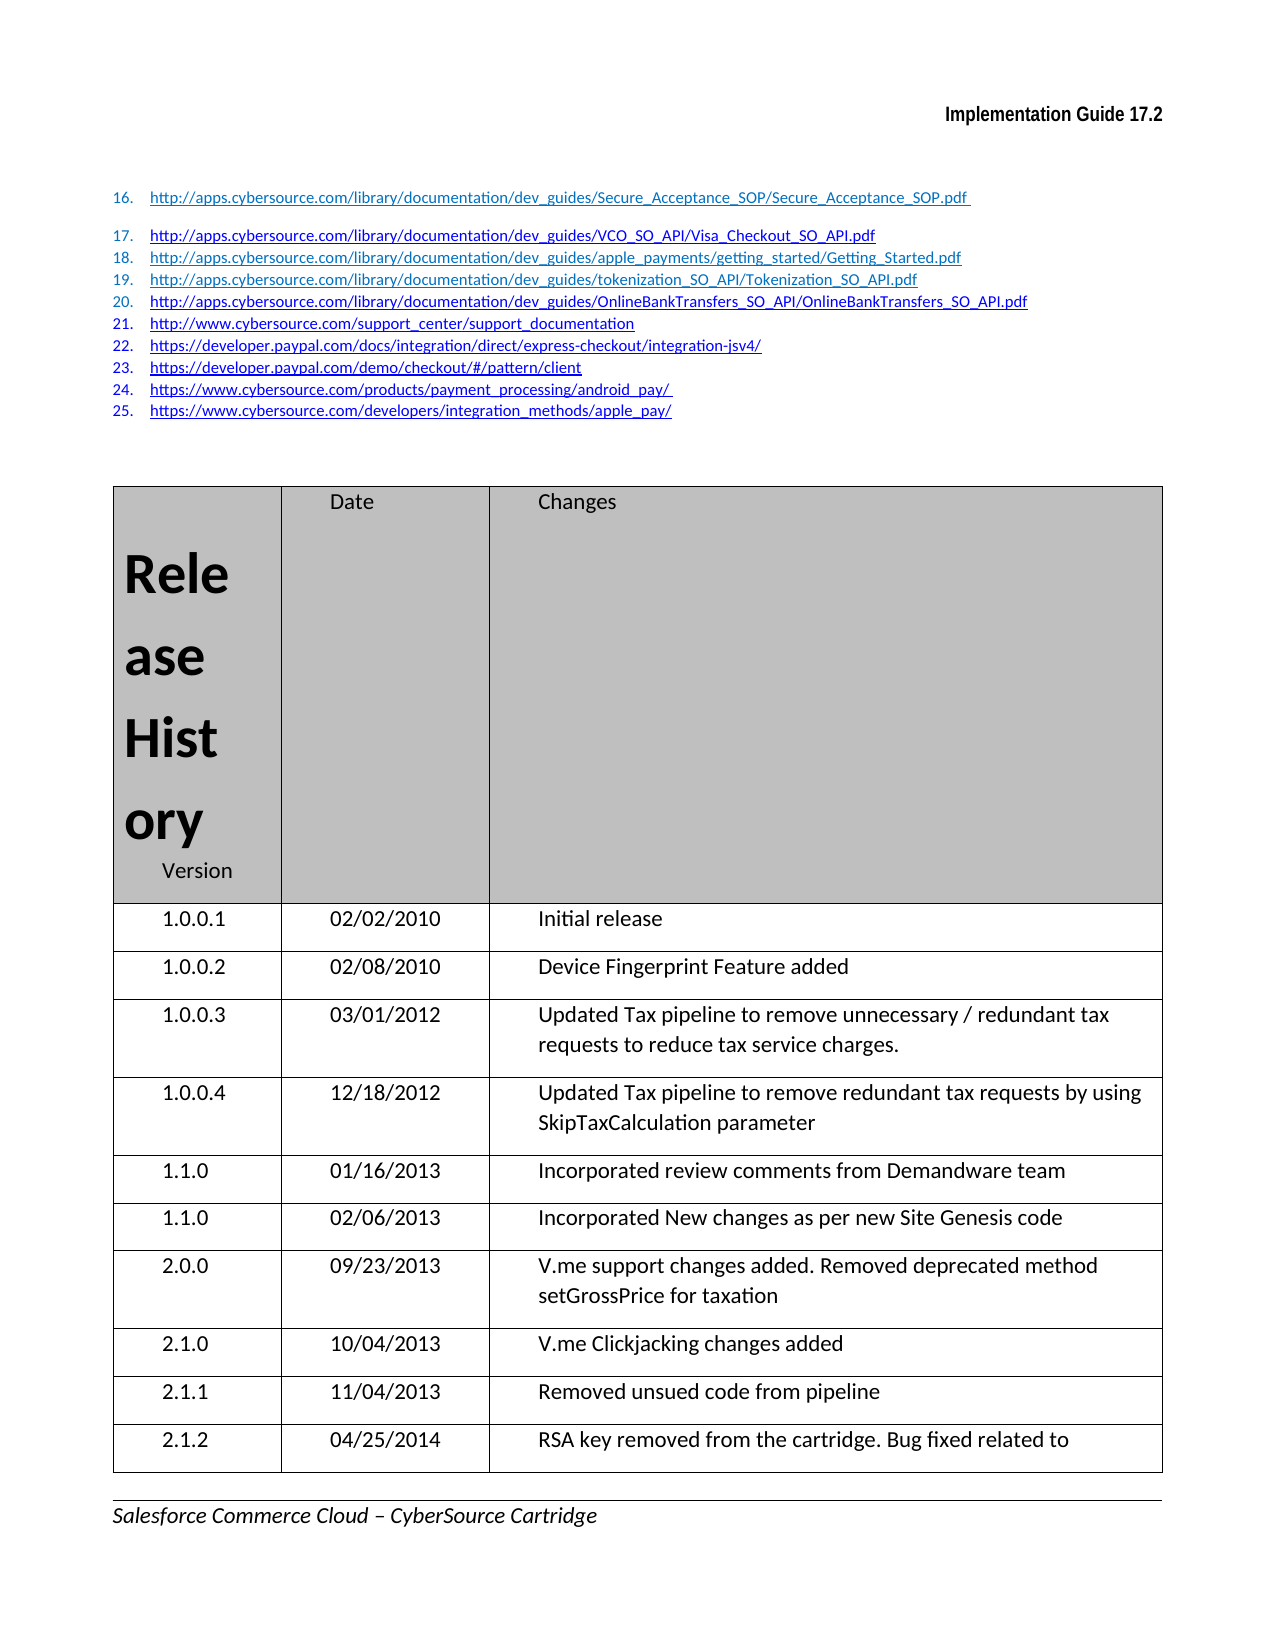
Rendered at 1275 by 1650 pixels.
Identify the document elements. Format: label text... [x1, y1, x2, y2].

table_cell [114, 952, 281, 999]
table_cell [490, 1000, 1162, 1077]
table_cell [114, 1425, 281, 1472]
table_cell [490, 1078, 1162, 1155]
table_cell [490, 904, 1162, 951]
subtitle Release History [124, 537, 232, 854]
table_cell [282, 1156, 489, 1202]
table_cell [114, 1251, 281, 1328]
list http://apps.cybersource.com/library/documentation/dev_guides/Secure_Acceptance_SOP/Secure_Acceptance_SOP.pdf [112, 187, 1162, 207]
list http://apps.cybersource.com/library/documentation/dev_guides/apple_payments/getting_started/Getting_Started.pdf [112, 247, 1162, 268]
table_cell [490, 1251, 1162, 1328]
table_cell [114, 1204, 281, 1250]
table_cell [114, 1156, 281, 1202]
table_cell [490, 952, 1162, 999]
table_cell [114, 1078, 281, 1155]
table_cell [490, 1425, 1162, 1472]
list http://apps.cybersource.com/library/documentation/dev_guides/tokenization_SO_API/Tokenization_SO_API.pdf [112, 269, 1162, 290]
list http://www.cybersource.com/support_center/support_documentation [112, 313, 1162, 333]
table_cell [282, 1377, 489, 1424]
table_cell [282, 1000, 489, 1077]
list http://apps.cybersource.com/library/documentation/dev_guides/VCO_SO_API/Visa_Checkout_SO_API.pdf [112, 226, 1162, 246]
list http://apps.cybersource.com/library/documentation/dev_guides/OnlineBankTransfers_SO_API/OnlineBankTransfers_SO_API.pdf [112, 291, 1162, 312]
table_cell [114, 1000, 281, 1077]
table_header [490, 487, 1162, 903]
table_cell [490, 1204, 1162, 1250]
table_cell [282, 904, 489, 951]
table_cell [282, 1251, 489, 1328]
list https://developer.paypal.com/demo/checkout/#/pattern/client [112, 357, 1162, 377]
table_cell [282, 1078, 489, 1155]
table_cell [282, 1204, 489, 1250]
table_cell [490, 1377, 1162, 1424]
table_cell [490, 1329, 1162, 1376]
list https://www.cybersource.com/developers/integration_methods/apple_pay/ [112, 401, 1162, 421]
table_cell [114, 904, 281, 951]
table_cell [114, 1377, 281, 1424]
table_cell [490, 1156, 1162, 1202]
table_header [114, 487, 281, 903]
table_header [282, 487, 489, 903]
list https://www.cybersource.com/products/payment_processing/android_pay/ [112, 379, 1162, 399]
list https://developer.paypal.com/docs/integration/direct/express-checkout/integration-jsv4/ [112, 335, 1162, 355]
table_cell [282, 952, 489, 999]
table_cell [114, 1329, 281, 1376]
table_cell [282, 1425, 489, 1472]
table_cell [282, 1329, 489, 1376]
